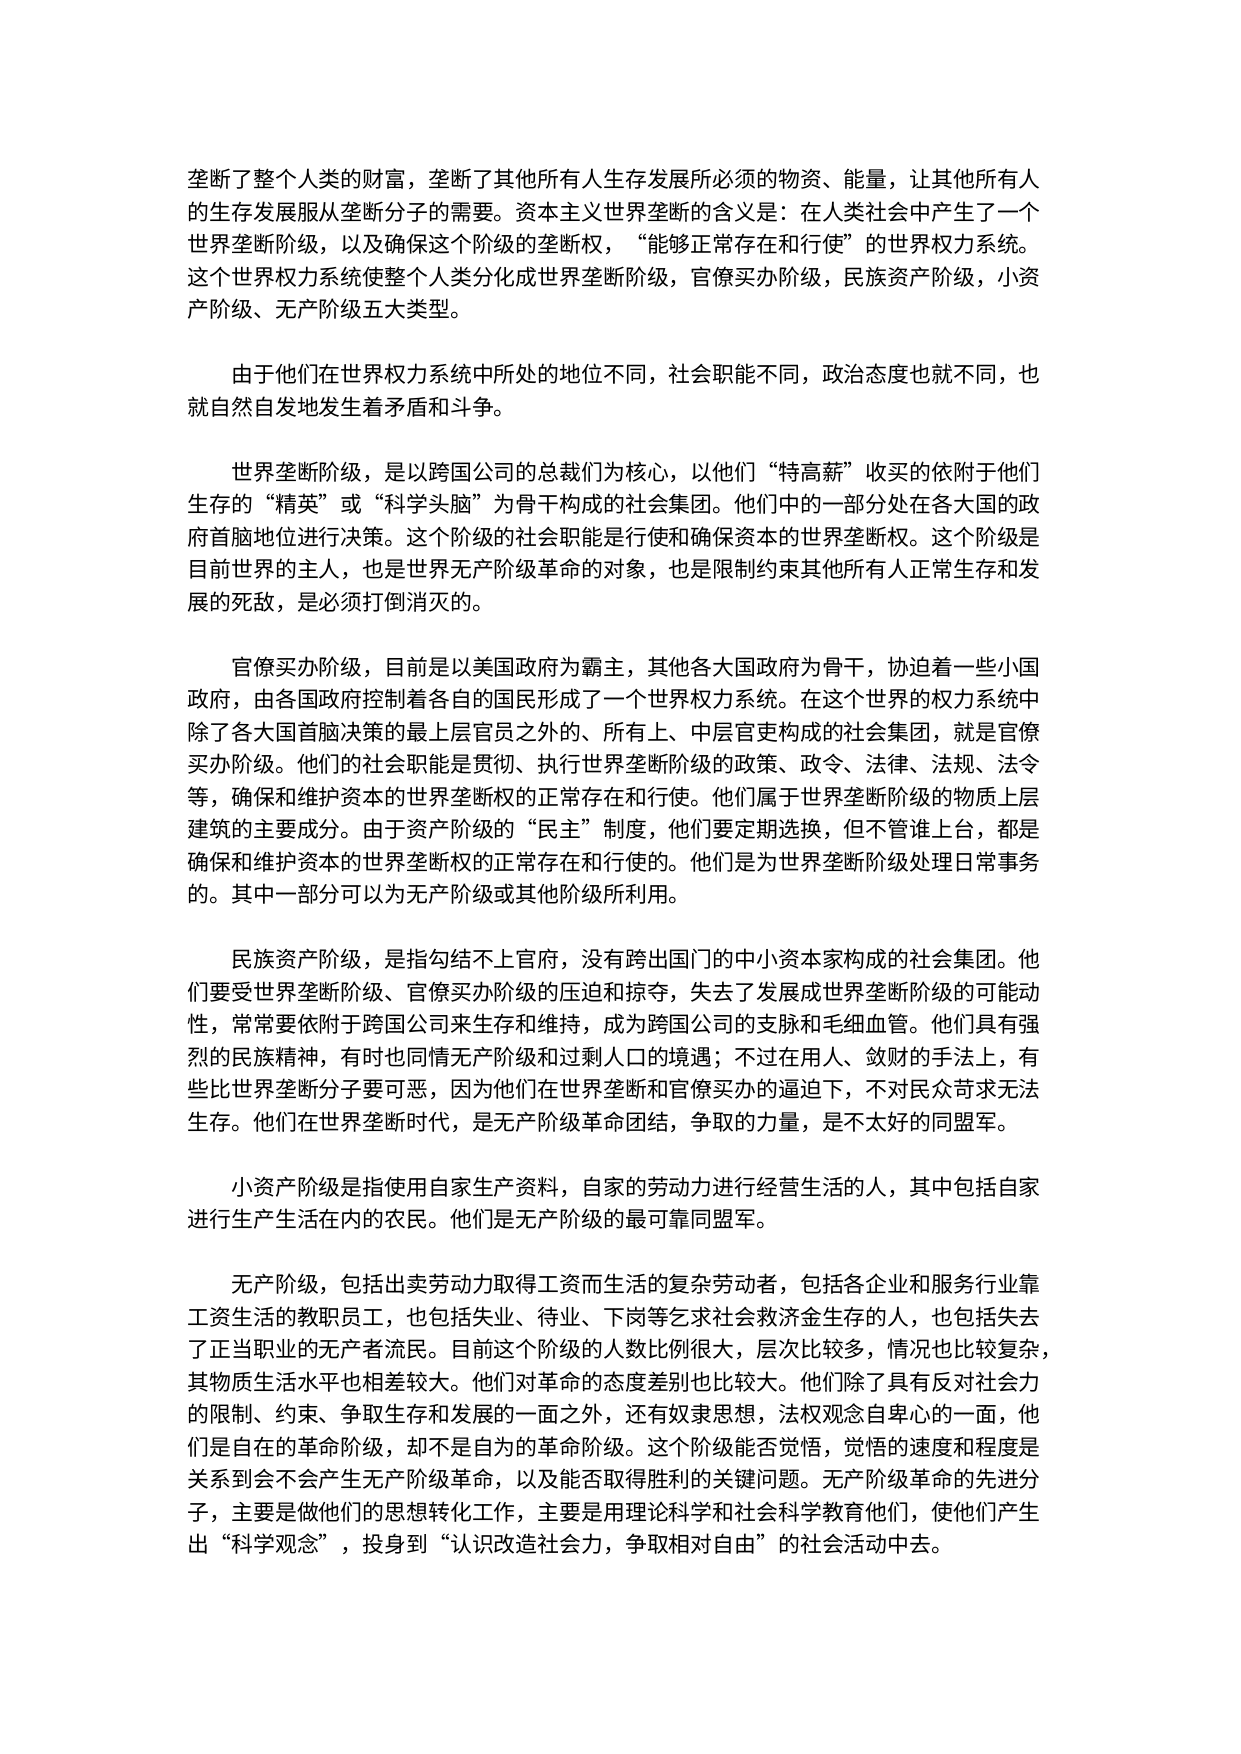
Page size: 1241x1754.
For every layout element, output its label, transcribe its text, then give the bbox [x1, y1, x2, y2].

text 小资产阶级是指使用自家生产资料，自家的劳动力进行经营生活的人，其中包括自家进行生产生活在内的农民。他们是无产阶级的最可靠同盟军。 [187, 1169, 1053, 1234]
text 民族资产阶级，是指勾结不上官府，没有跨出国门的中小资本家构成的社会集团。他们要受世界垄断阶级、官僚买办阶级的压迫和掠夺，失去了发展成世界垄断阶级的可能动性，常常要依附于跨国公司来生存和维持，成为跨国公司的支脉和毛细血管。他们具有强烈的民族精神，有时也同情无产阶级和过剩人口的境遇；不过在用人、敛财的手法上，有些比世界垄断分子要可恶，因为他们在世界垄断和官僚买办的逼迫下，不对民众苛求无法生存。他们在世界垄断时代，是无产阶级革命团结，争取的力量，是不太好的同盟军。 [187, 942, 1053, 1137]
text 无产阶级，包括出卖劳动力取得工资而生活的复杂劳动者，包括各企业和服务行业靠工资生活的教职员工，也包括失业、待业、下岗等乞求社会救济金生存的人，也包括失去了正当职业的无产者流民。目前这个阶级的人数比例很大，层次比较多，情况也比较复杂，其物质生活水平也相差较大。他们对革命的态度差别也比较大。他们除了具有反对社会力的限制、约束、争取生存和发展的一面之外，还有奴隶思想，法权观念自卑心的一面，他们是自在的革命阶级，却不是自为的革命阶级。这个阶级能否觉悟，觉悟的速度和程度是关系到会不会产生无产阶级革命，以及能否取得胜利的关键问题。无产阶级革命的先进分子，主要是做他们的思想转化工作，主要是用理论科学和社会科学教育他们，使他们产生出“科学观念”，投身到“认识改造社会力，争取相对自由”的社会活动中去。 [187, 1267, 1053, 1559]
text 由于他们在世界权力系统中所处的地位不同，社会职能不同，政治态度也就不同，也就自然自发地发生着矛盾和斗争。 [187, 357, 1053, 422]
text 世界垄断阶级，是以跨国公司的总裁们为核心，以他们“特高薪”收买的依附于他们生存的“精英”或“科学头脑”为骨干构成的社会集团。他们中的一部分处在各大国的政府首脑地位进行决策。这个阶级的社会职能是行使和确保资本的世界垄断权。这个阶级是目前世界的主人，也是世界无产阶级革命的对象，也是限制约束其他所有人正常生存和发展的死敌，是必须打倒消灭的。 [187, 454, 1053, 617]
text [187, 162, 1053, 324]
text 官僚买办阶级，目前是以美国政府为霸主，其他各大国政府为骨干，协迫着一些小国政府，由各国政府控制着各自的国民形成了一个世界权力系统。在这个世界的权力系统中除了各大国首脑决策的最上层官员之外的、所有上、中层官吏构成的社会集团，就是官僚买办阶级。他们的社会职能是贯彻、执行世界垄断阶级的政策、政令、法律、法规、法令等，确保和维护资本的世界垄断权的正常存在和行使。他们属于世界垄断阶级的物质上层建筑的主要成分。由于资产阶级的“民主”制度，他们要定期选换，但不管谁上台，都是确保和维护资本的世界垄断权的正常存在和行使的。他们是为世界垄断阶级处理日常事务的。其中一部分可以为无产阶级或其他阶级所利用。 [187, 649, 1053, 909]
